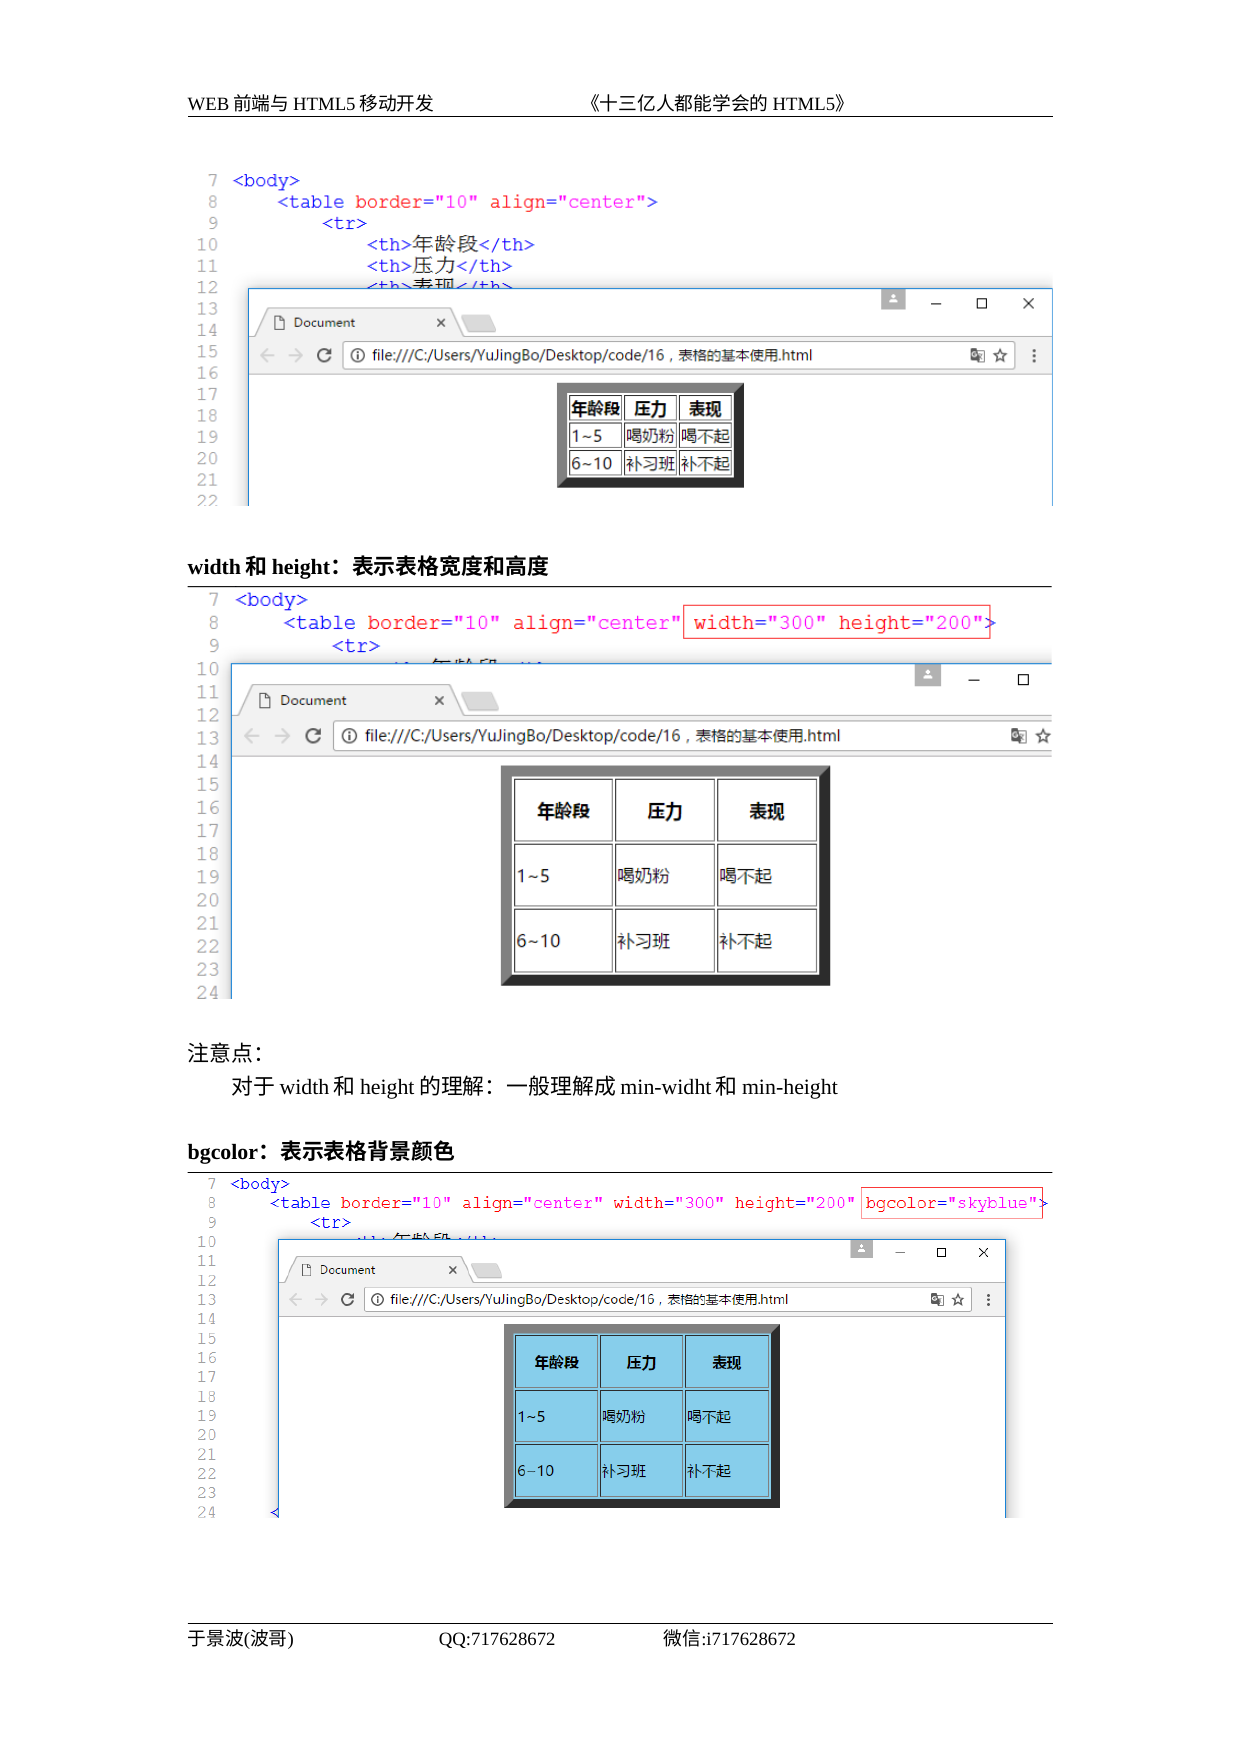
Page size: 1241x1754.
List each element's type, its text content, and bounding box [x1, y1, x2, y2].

picture [187, 586, 1052, 999]
text 注意点： [187, 1036, 1053, 1068]
text bgcolor：表示表格背景颜色 [187, 1133, 1053, 1166]
picture [187, 1172, 1053, 1518]
picture [187, 169, 1053, 506]
text 对于width和height的理解：一般理解成min-widht和min-height [187, 1068, 1053, 1101]
text width和height：表示表格宽度和高度 [187, 548, 1053, 581]
